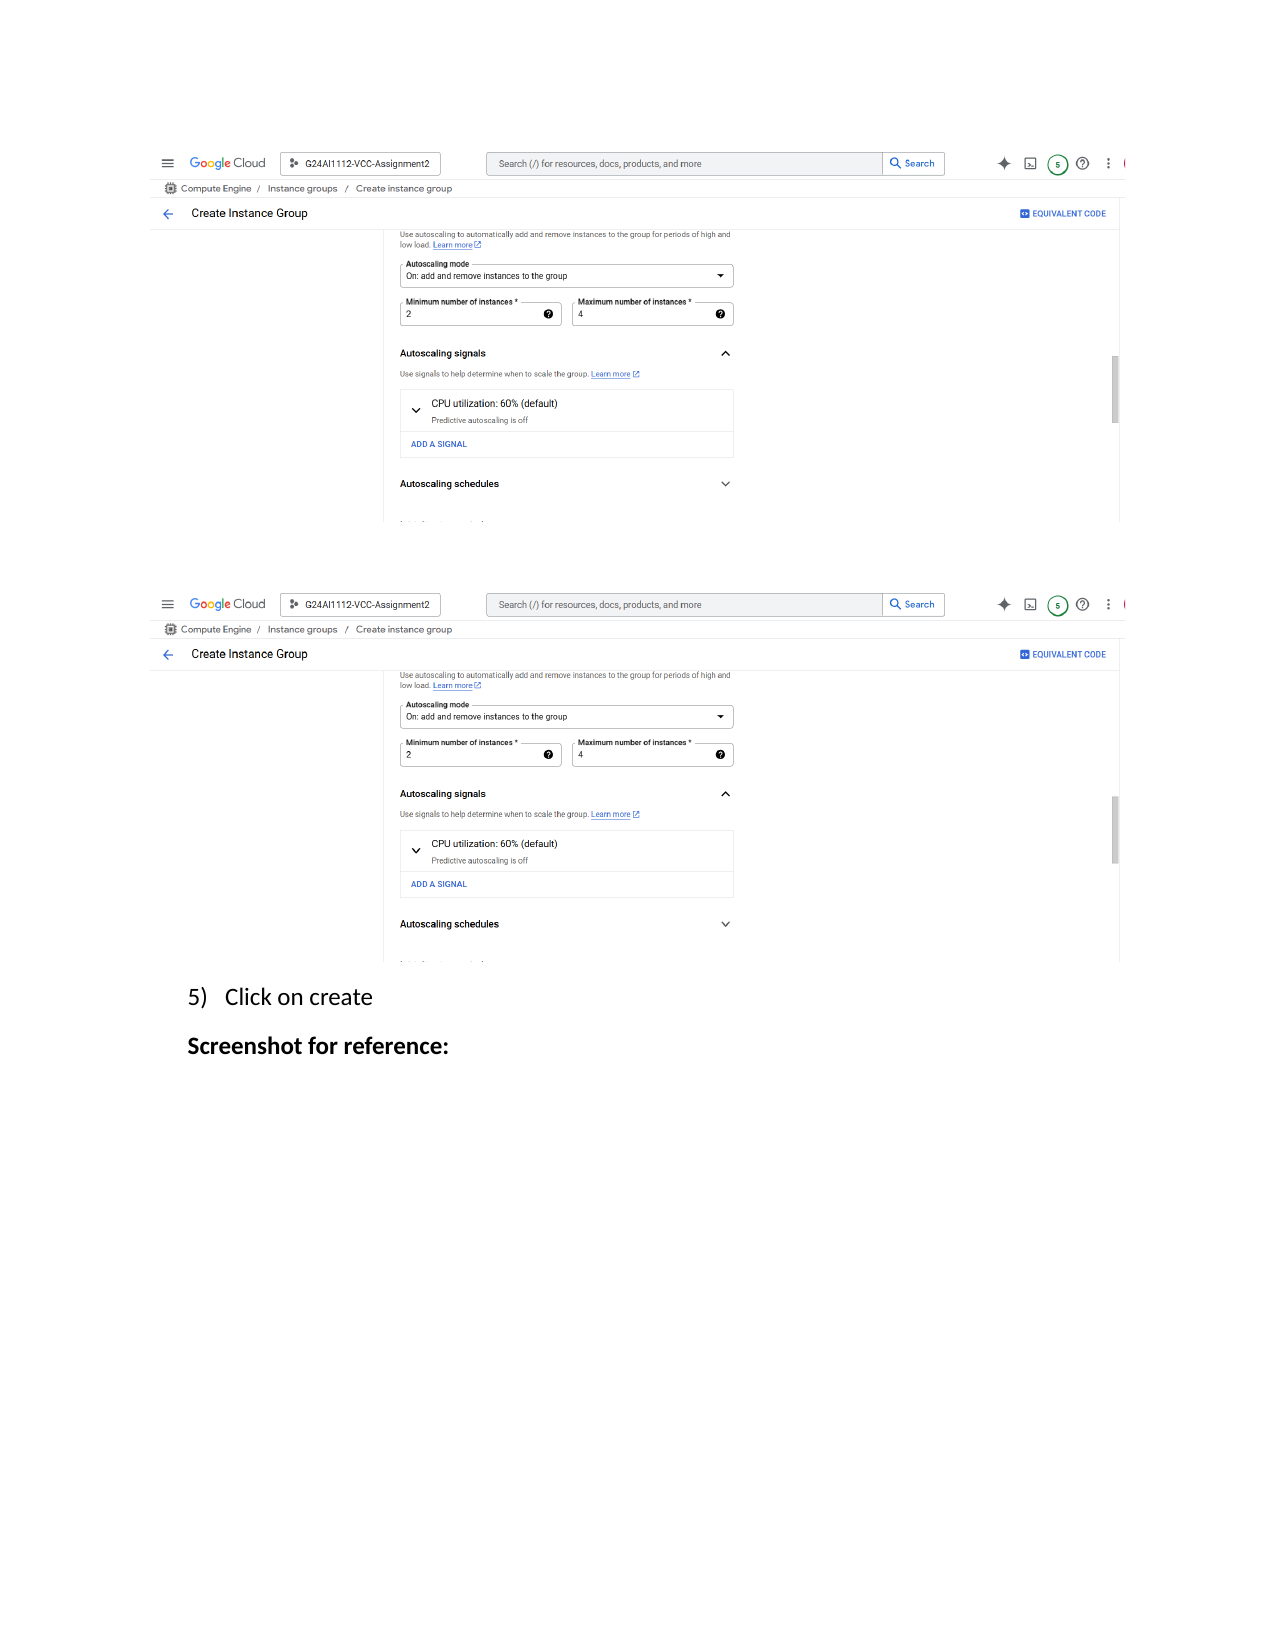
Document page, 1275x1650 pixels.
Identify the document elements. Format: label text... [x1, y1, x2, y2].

picture [150, 590, 1125, 962]
list Click on create [187, 981, 1125, 1011]
text Screenshot for reference: [187, 1030, 1125, 1061]
picture [150, 150, 1125, 522]
